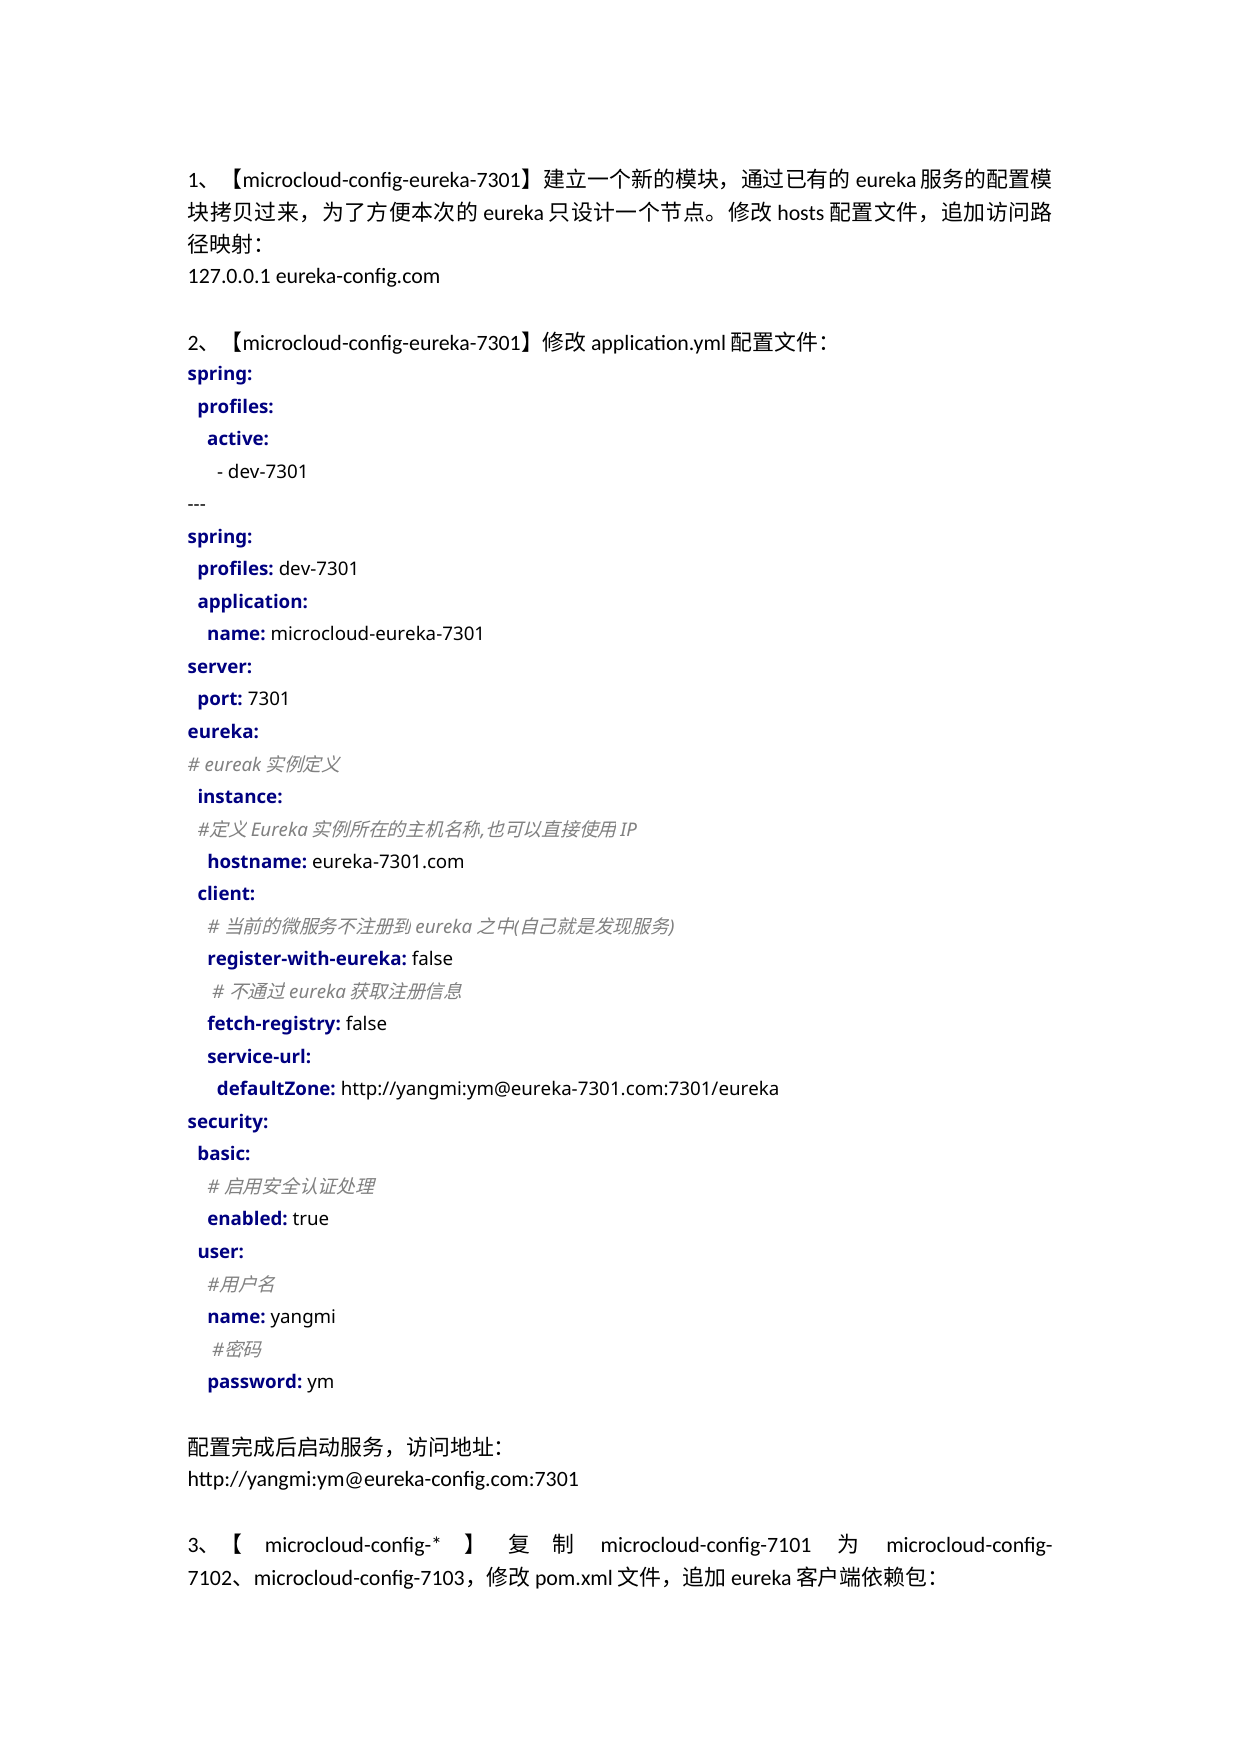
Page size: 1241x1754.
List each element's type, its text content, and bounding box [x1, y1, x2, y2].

list 【microcloud-config-eureka-7301】修改application.yml配置文件： [187, 324, 1053, 357]
list http://yangmi:ym@eureka-config.com:7301 [187, 1462, 1053, 1494]
list 配置完成后启动服务，访问地址： [187, 1429, 1053, 1462]
text spring: profiles: active: - dev-7301 --- spring: profiles: dev-7301 application: name: microcloud-eureka-7301 server: port: 7301 eureka: # eureak实例定义 instance: #定义Eureka实例所在的主机名称,也可以直接使用IP hostname: eureka-7301.com client: # 当前的微服务不注册到eureka之中(自己就是发现服务) register-with-eureka: false # 不通过eureka获取注册信息 fetch-registry: false service-url: defaultZone: http://yangmi:ym@eureka-7301.com:7301/eureka security: basic: # 启用安全认证处理 enabled: true user: #用户名 name: yangmi #密码 password: ym [187, 357, 1053, 1397]
list 【microcloud-config-eureka-7301】建立一个新的模块，通过已有的eureka服务的配置模块拷贝过来，为了方便本次的eureka只设计一个节点。修改hosts配置文件，追加访问路径映射： [187, 162, 1053, 259]
list 127.0.0.1 eureka-config.com [187, 259, 1053, 292]
list 【microcloud-config-*】复制microcloud-config-7101为microcloud-config-7102、microcloud-config-7103，修改pom.xml文件，追加eureka客户端依赖包： [187, 1527, 1053, 1592]
